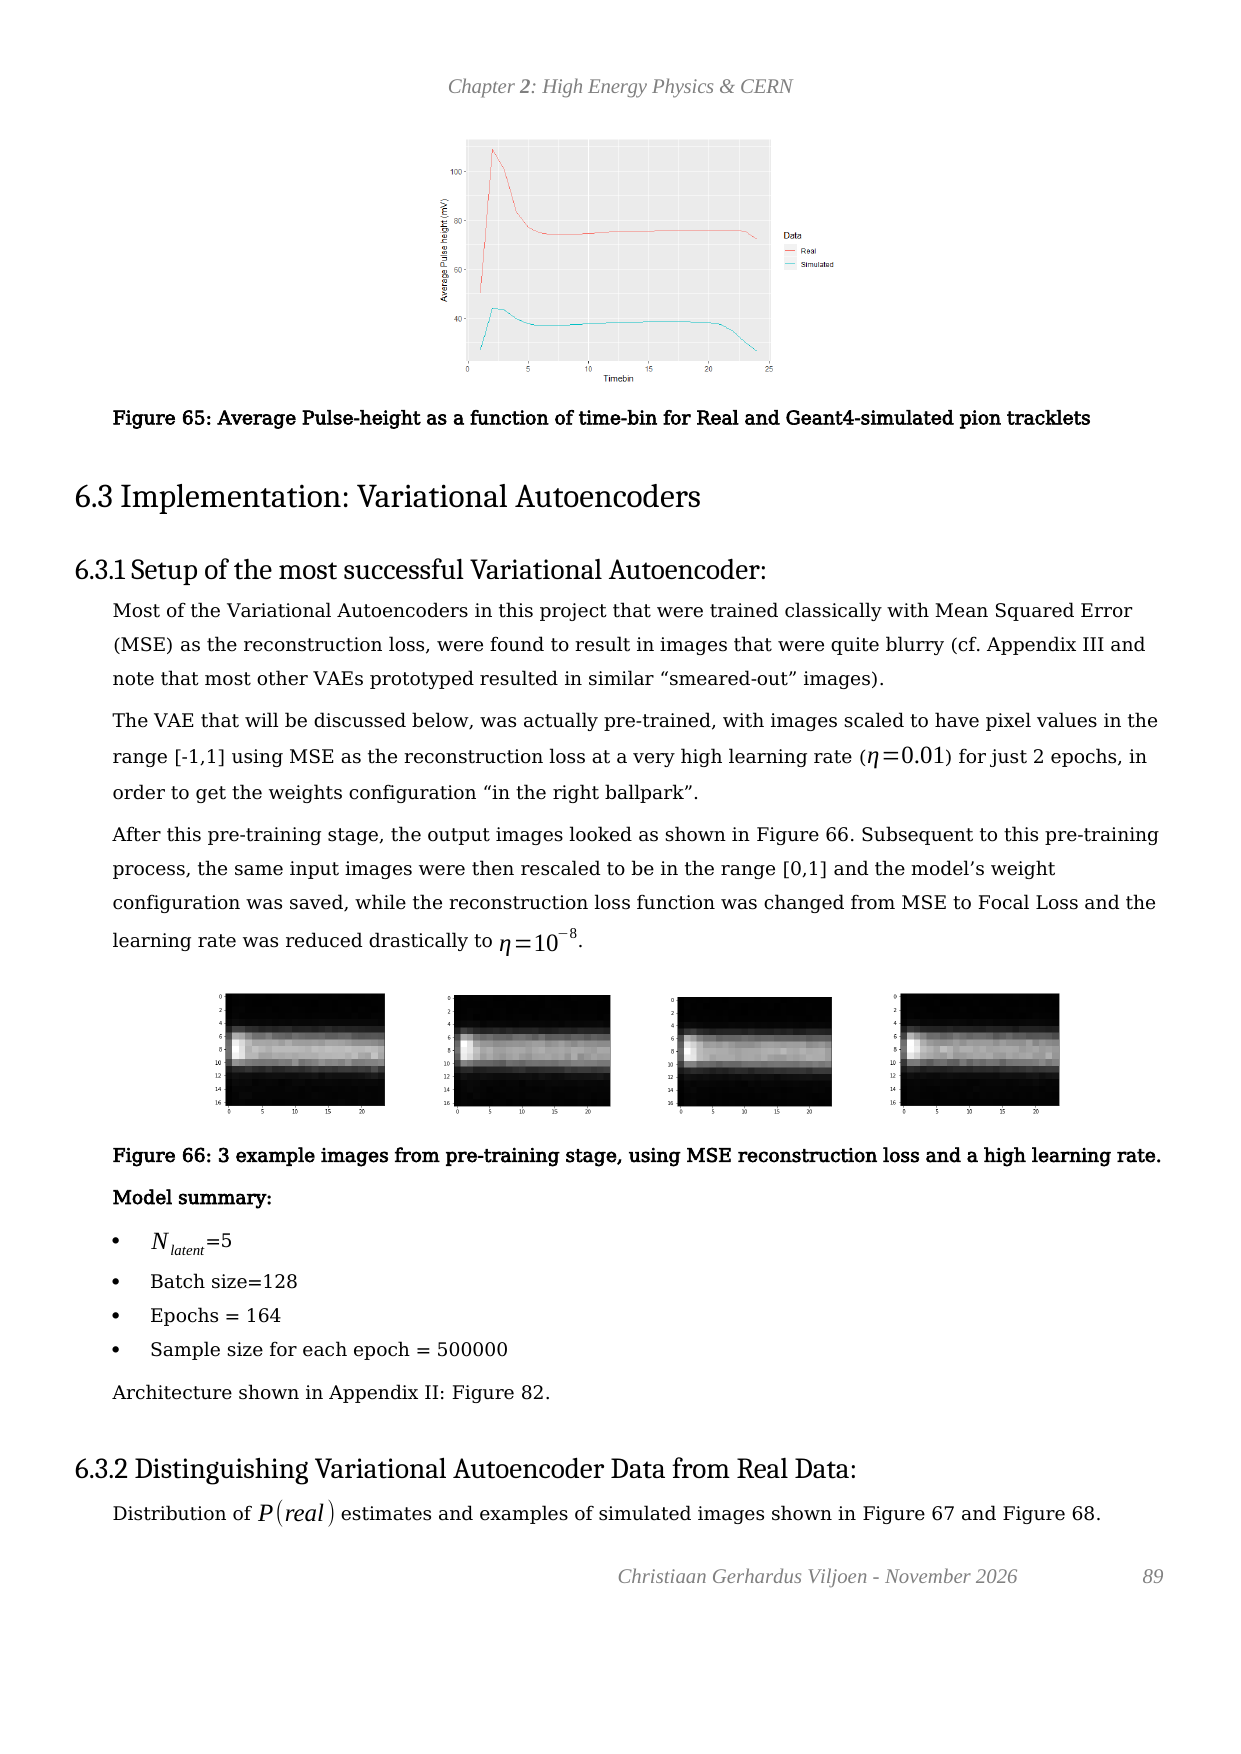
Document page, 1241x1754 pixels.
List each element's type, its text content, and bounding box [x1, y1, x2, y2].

picture [435, 135, 842, 387]
picture [865, 975, 1088, 1124]
list Batch size=128 [112, 1270, 1165, 1293]
picture [190, 975, 414, 1124]
text Figure 66: 3 example images from pre-training stage, using MSE reconstruction loss and a high learning rate. [112, 1143, 1165, 1166]
text Distribution of estimates and examples of simulated images shown in Figure 67 and Figure 68. [112, 1498, 1165, 1528]
text Figure 65: Average Pulse-height as a function of time-bin for Real and Geant4-simulated pion tracklets [112, 406, 1165, 428]
picture [419, 977, 638, 1124]
text Architecture shown in Appendix II: Figure 82. [112, 1381, 1165, 1403]
text Model summary: [112, 1185, 1165, 1208]
list Epochs = 164 [112, 1304, 1165, 1327]
text After this pre-training stage, the output images looked as shown in Figure 66. Subsequent to this pre-training process, the same input images were then rescaled to be in the range [0,1] and the model’s weight configuration was saved, while the reconstruction loss function was changed from MSE to Focal Loss and the learning rate was reduced drastically to . [112, 823, 1165, 956]
subtitle Setup of the most successful Variational Autoencoder: [75, 553, 1165, 586]
subtitle Distinguishing Variational Autoencoder Data from Real Data: [75, 1452, 1165, 1485]
text The VAE that will be discussed below, was actually pre-trained, with images scaled to have pixel values in the range [-1,1] using MSE as the reconstruction loss at a very high learning rate () for just 2 epochs, in order to get the weights configuration “in the right ballpark”. [112, 708, 1165, 803]
list Sample size for each epoch = 500000 [112, 1338, 1165, 1361]
text Most of the Variational Autoencoders in this project that were trained classically with Mean Squared Error (MSE) as the reconstruction loss, were found to result in images that were quite blurry (cf. Appendix III and note that most other VAEs prototyped resulted in similar “smeared-out” images). [112, 599, 1165, 689]
list =5 [112, 1227, 1165, 1259]
subtitle Implementation: Variational Autoencoders [75, 477, 1165, 515]
picture [643, 980, 860, 1124]
